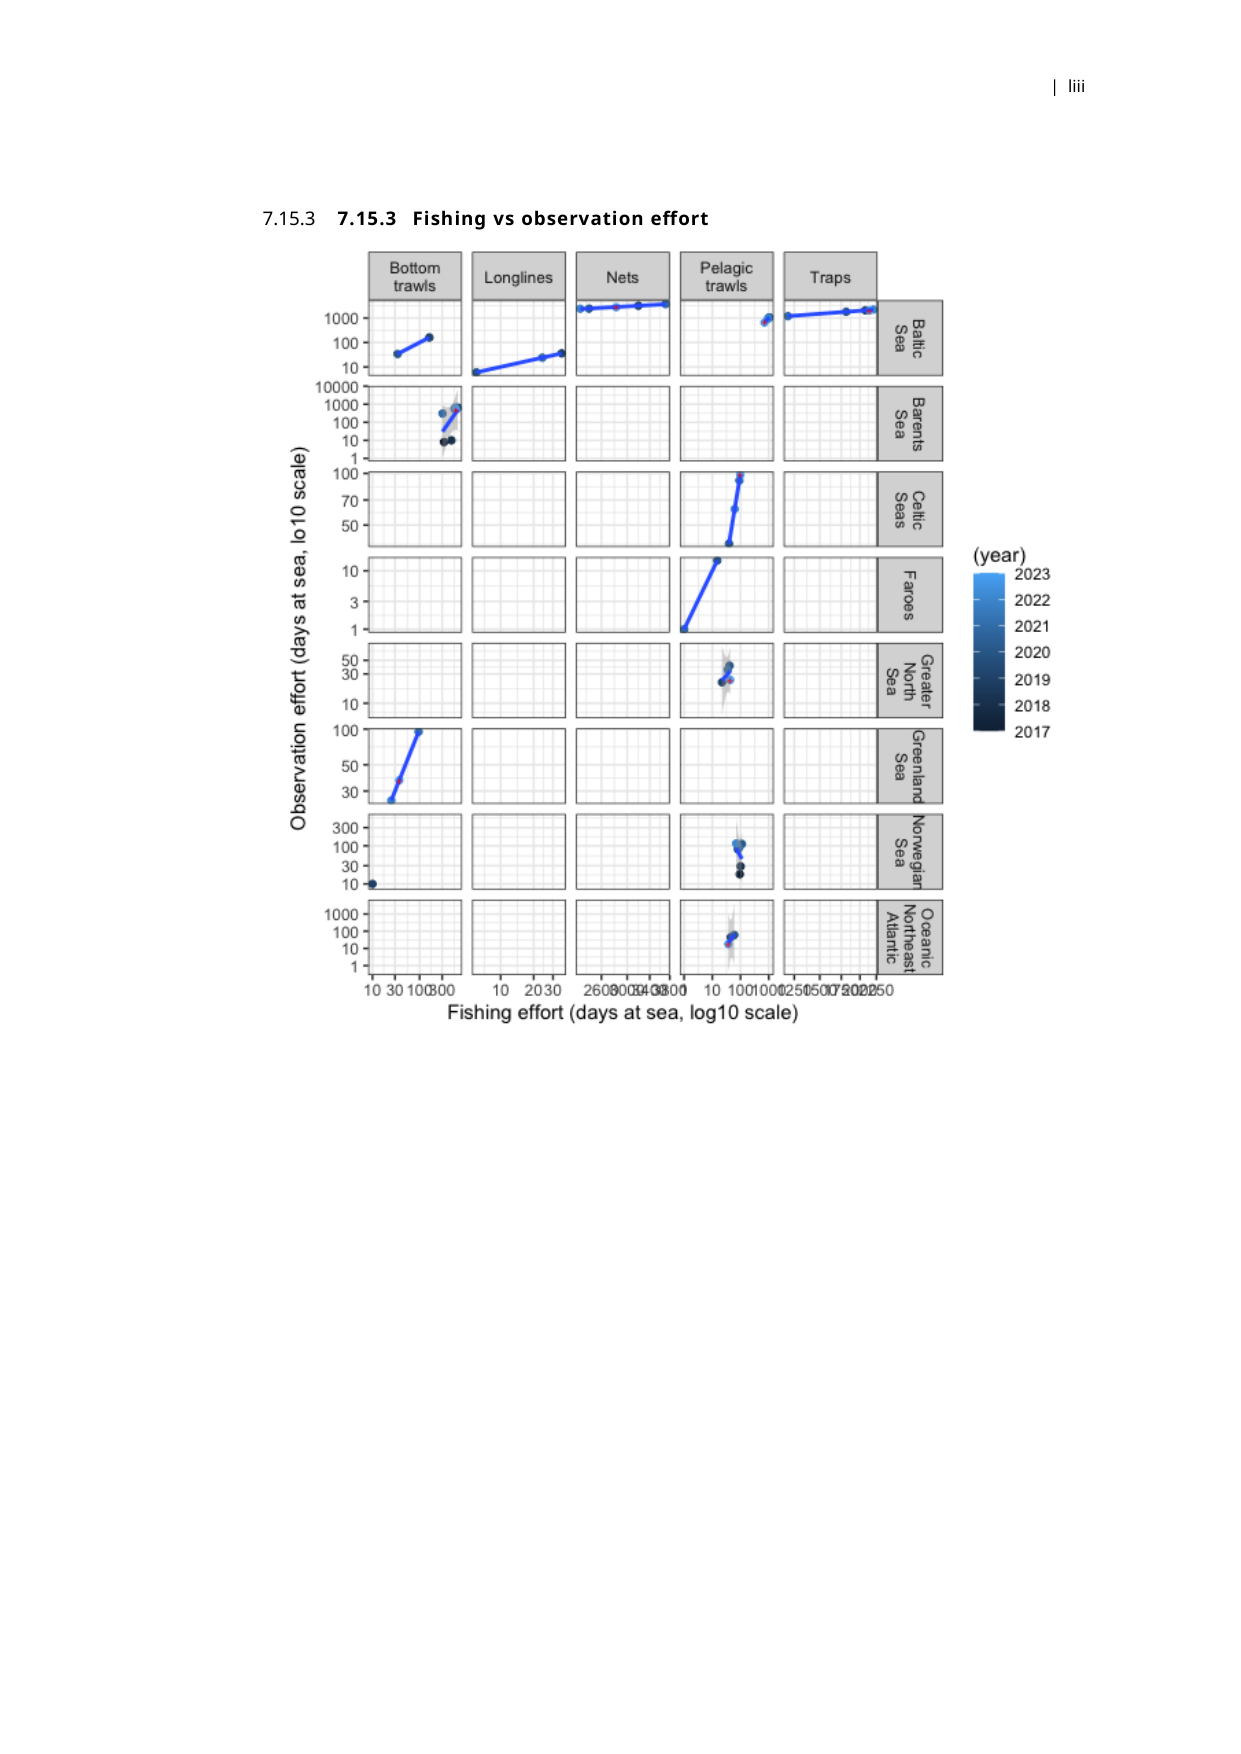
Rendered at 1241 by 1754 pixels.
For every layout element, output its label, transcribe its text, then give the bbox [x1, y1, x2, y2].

picture [281, 243, 1071, 1033]
subtitle 7.15.3 Fishing vs observation effort [262, 205, 1053, 231]
